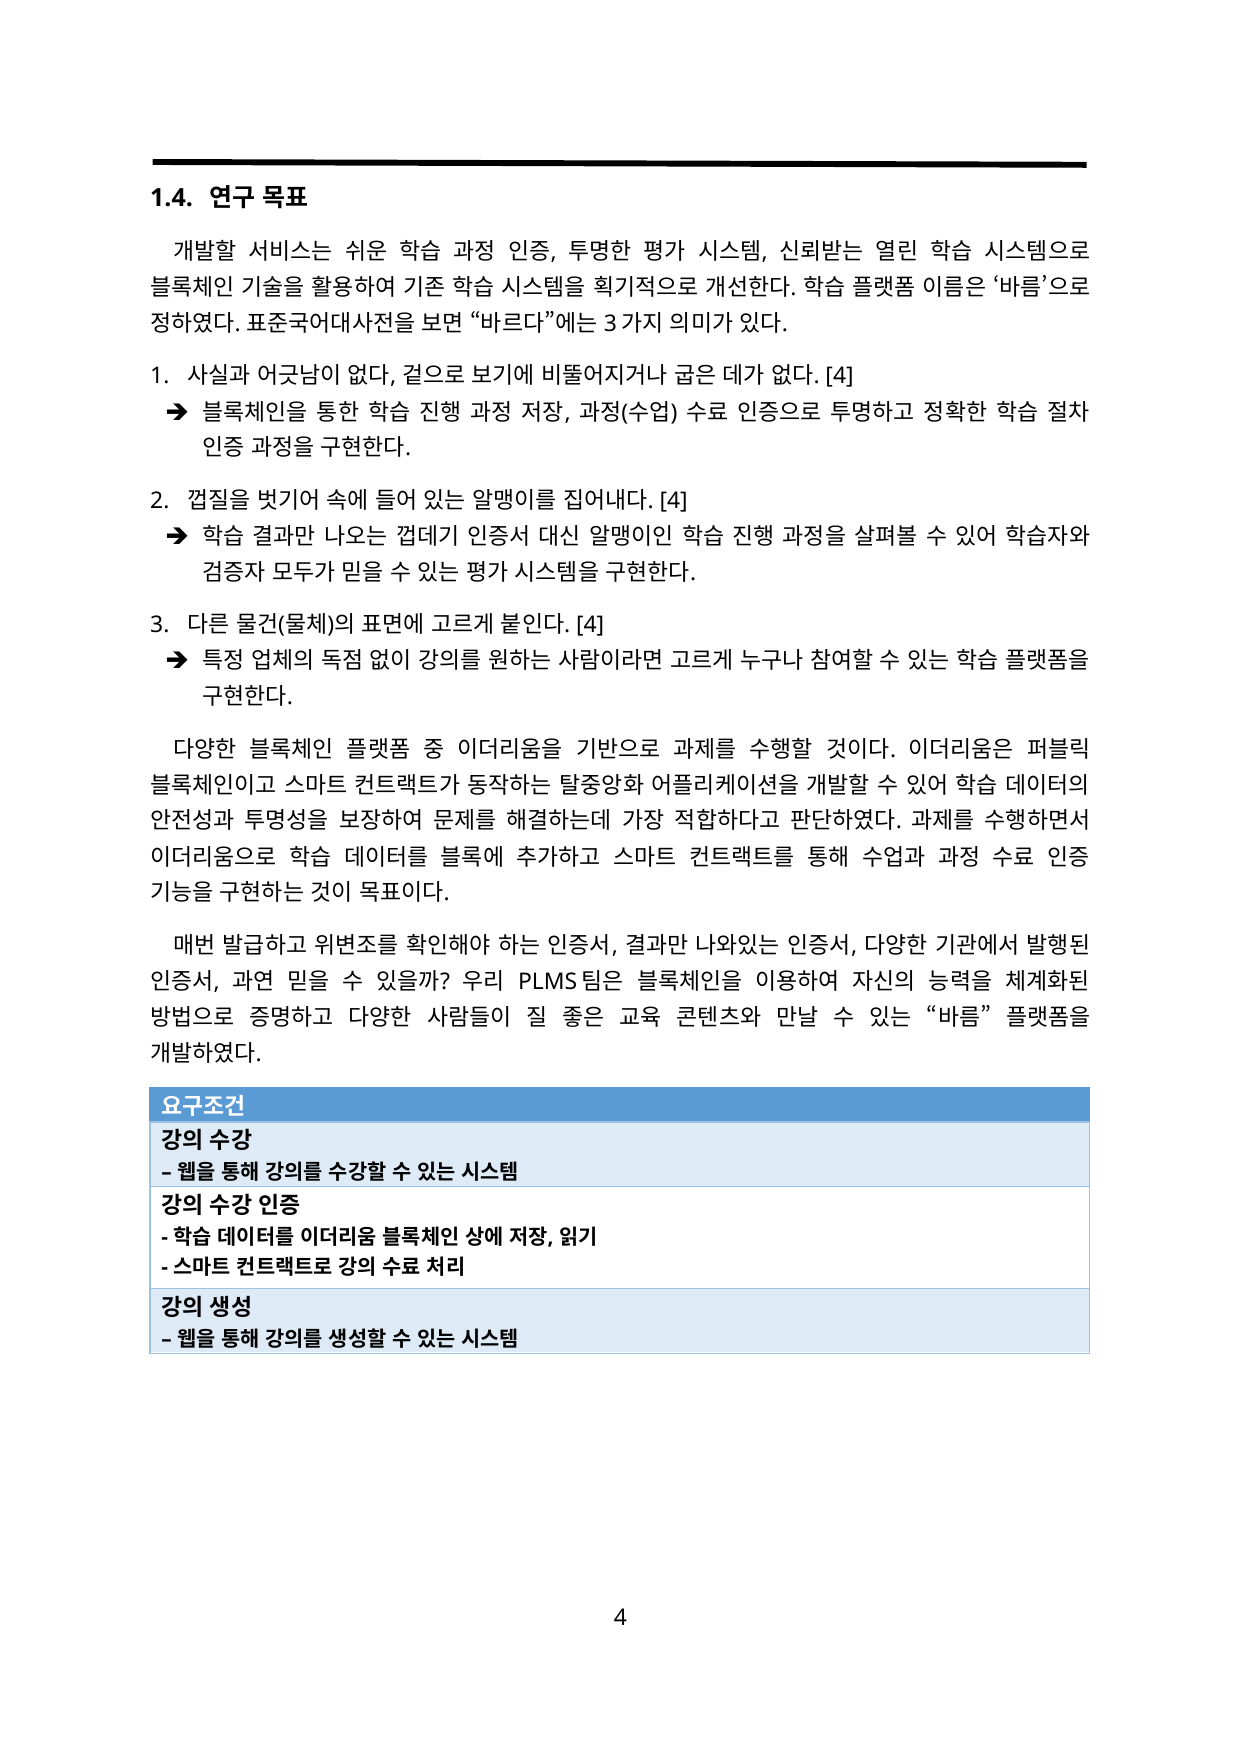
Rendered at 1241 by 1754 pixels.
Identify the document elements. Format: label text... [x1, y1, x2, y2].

list 껍질을 벗기어 속에 들어 있는 알맹이를 집어내다. [150, 482, 1090, 515]
table_cell 강의 수강 – 웹을 통해 강의를 수강할 수 있는 시스템 [151, 1123, 1089, 1186]
text 매번 발급하고 위변조를 확인해야 하는 인증서, 결과만 나와있는 인증서, 다양한 기관에서 발행된 인증서, 과연 믿을 수 있을까? 우리 PLMS팀은 블록체인을 이용하여 자신의 능력을 체계화된 방법으로 증명하고 다양한 사람들이 질 좋은 교육 콘텐츠와 만날 수 있는 “바름” 플랫폼을 개발하였다. [150, 927, 1090, 1068]
subtitle 연구 목표 [150, 177, 1090, 213]
table_cell 강의 수강 인증 - 학습 데이터를 이더리움 블록체인 상에 저장, 읽기 - 스마트 컨트랙트로 강의 수료 처리 [151, 1187, 1089, 1288]
list 사실과 어긋남이 없다, 겉으로 보기에 비뚤어지거나 굽은 데가 없다. [150, 357, 1090, 391]
list 특정 업체의 독점 없이 강의를 원하는 사람이라면 고르게 누구나 참여할 수 있는 학습 플랫폼을 구현한다. [165, 642, 1090, 711]
table_cell 강의 생성 – 웹을 통해 강의를 생성할 수 있는 시스템 [151, 1289, 1089, 1352]
list 블록체인을 통한 학습 진행 과정 저장, 과정(수업) 수료 인증으로 투명하고 정확한 학습 절차 인증 과정을 구현한다. [165, 393, 1090, 463]
text 개발할 서비스는 쉬운 학습 과정 인증, 투명한 평가 시스템, 신뢰받는 열린 학습 시스템으로 블록체인 기술을 활용하여 기존 학습 시스템을 획기적으로 개선한다. 학습 플랫폼 이름은 ‘바름’으로 정하였다. 표준국어대사전을 보면 “바르다”에는 3가지 의미가 있다. [150, 233, 1090, 338]
text 다양한 블록체인 플랫폼 중 이더리움을 기반으로 과제를 수행할 것이다. 이더리움은 퍼블릭 블록체인이고 스마트 컨트랙트가 동작하는 탈중앙화 어플리케이션을 개발할 수 있어 학습 데이터의 안전성과 투명성을 보장하여 문제를 해결하는데 가장 적합하다고 판단하였다. 과제를 수행하면서 이더리움으로 학습 데이터를 블록에 추가하고 스마트 컨트랙트를 통해 수업과 과정 수료 인증 기능을 구현하는 것이 목표이다. [150, 731, 1090, 907]
list 다른 물건(물체)의 표면에 고르게 붙인다. [150, 606, 1090, 639]
table_header 요구조건 [151, 1088, 1089, 1121]
list 학습 결과만 나오는 껍데기 인증서 대신 알맹이인 학습 진행 과정을 살펴볼 수 있어 학습자와 검증자 모두가 믿을 수 있는 평가 시스템을 구현한다. [165, 518, 1090, 587]
